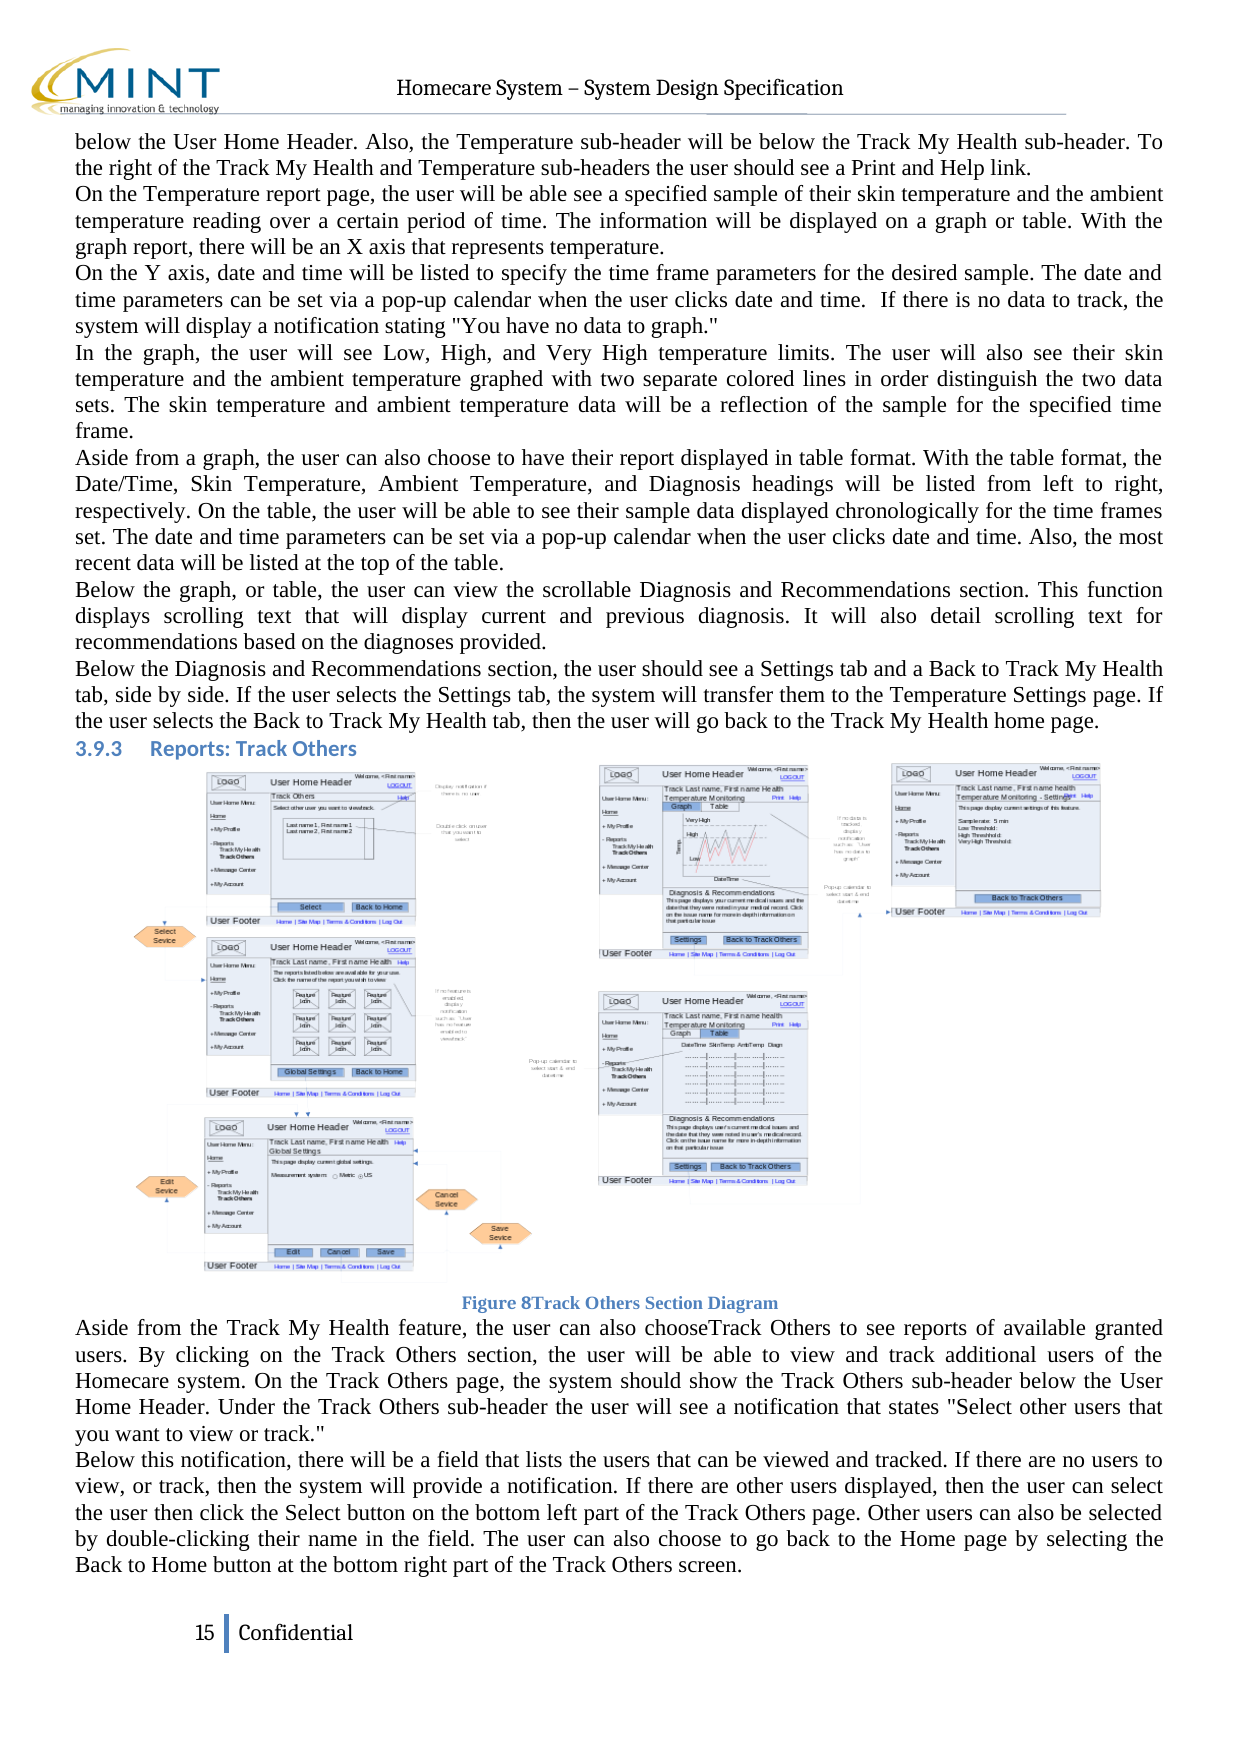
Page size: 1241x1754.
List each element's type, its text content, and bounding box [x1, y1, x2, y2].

text In the graph, the user will see Low, High, and Very High temperature limits. The user will also see their skin temperature and the ambient temperature graphed with two separate colored lines in order distinguish the two data sets. The skin temperature and ambient temperature data will be a reflection of the sample for the specified time frame. [75, 338, 1165, 444]
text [75, 128, 1165, 180]
text On the Temperature report page, the user will be able see a specified sample of their skin temperature and the ambient temperature reading over a certain period of time. The information will be displayed on a graph or table. With the graph report, there will be an X axis that represents temperature. [75, 180, 1165, 259]
text Aside from the Track My Health feature, the user can also chooseTrack Others to see reports of available granted users. By clicking on the Track Others section, the user will be able to view and track additional users of the Homecare system. On the Track Others page, the system should show the Track Others sub-header below the User Home Header. Under the Track Others sub-header the user will see a notification that states "Select other users that you want to view or track." [75, 1314, 1165, 1446]
text Below the Diagnosis and Recommendations section, the user should see a Settings tab and a Back to Track My Health tab, side by side. If the user selects the Settings tab, the system will transfer them to the Temperature Settings page. If the user selects the Back to Track My Health tab, then the user will go back to the Track My Health home page. [75, 655, 1165, 734]
text Below this notification, there will be a field that lists the users that can be viewed and tracked. If there are no users to view, or track, then the system will provide a notification. If there are other users displayed, then the user can select the user then click the Select button on the bottom left part of the Track Others page. Other users can also be selected by double-clicking their name in the field. The user can also choose to go back to the Home page by selecting the Back to Home button at the bottom right part of the Track Others screen. [75, 1446, 1165, 1578]
subtitle Reports: Track Others [75, 734, 1165, 762]
text Aside from a graph, the user can also choose to have their report displayed in table format. With the table format, the Date/Time, Skin Temperature, Ambient Temperature, and Diagnosis headings will be listed from left to right, respectively. On the table, the user will be able to see their sample data displayed chronologically for the time frames set. The date and time parameters can be set via a pop-up calendar when the user clicks date and time. Also, the most recent data will be listed at the top of the table. [75, 444, 1165, 576]
picture [31, 48, 220, 115]
text Below the graph, or table, the user can view the scrollable Diagnosis and Recommendations section. This function displays scrolling text that will display current and previous diagnosis. It will also detail scrolling text for recommendations based on the diagnoses provided. [75, 576, 1165, 655]
text Figure 8Track Others Section Diagram [75, 1292, 1165, 1314]
text On the Y axis, date and time will be listed to specify the time frame parameters for the desired sample. The date and time parameters can be set via a pop-up calendar when the user clicks date and time. If there is no data to track, the system will display a notification stating "You have no data to graph." [75, 259, 1165, 338]
